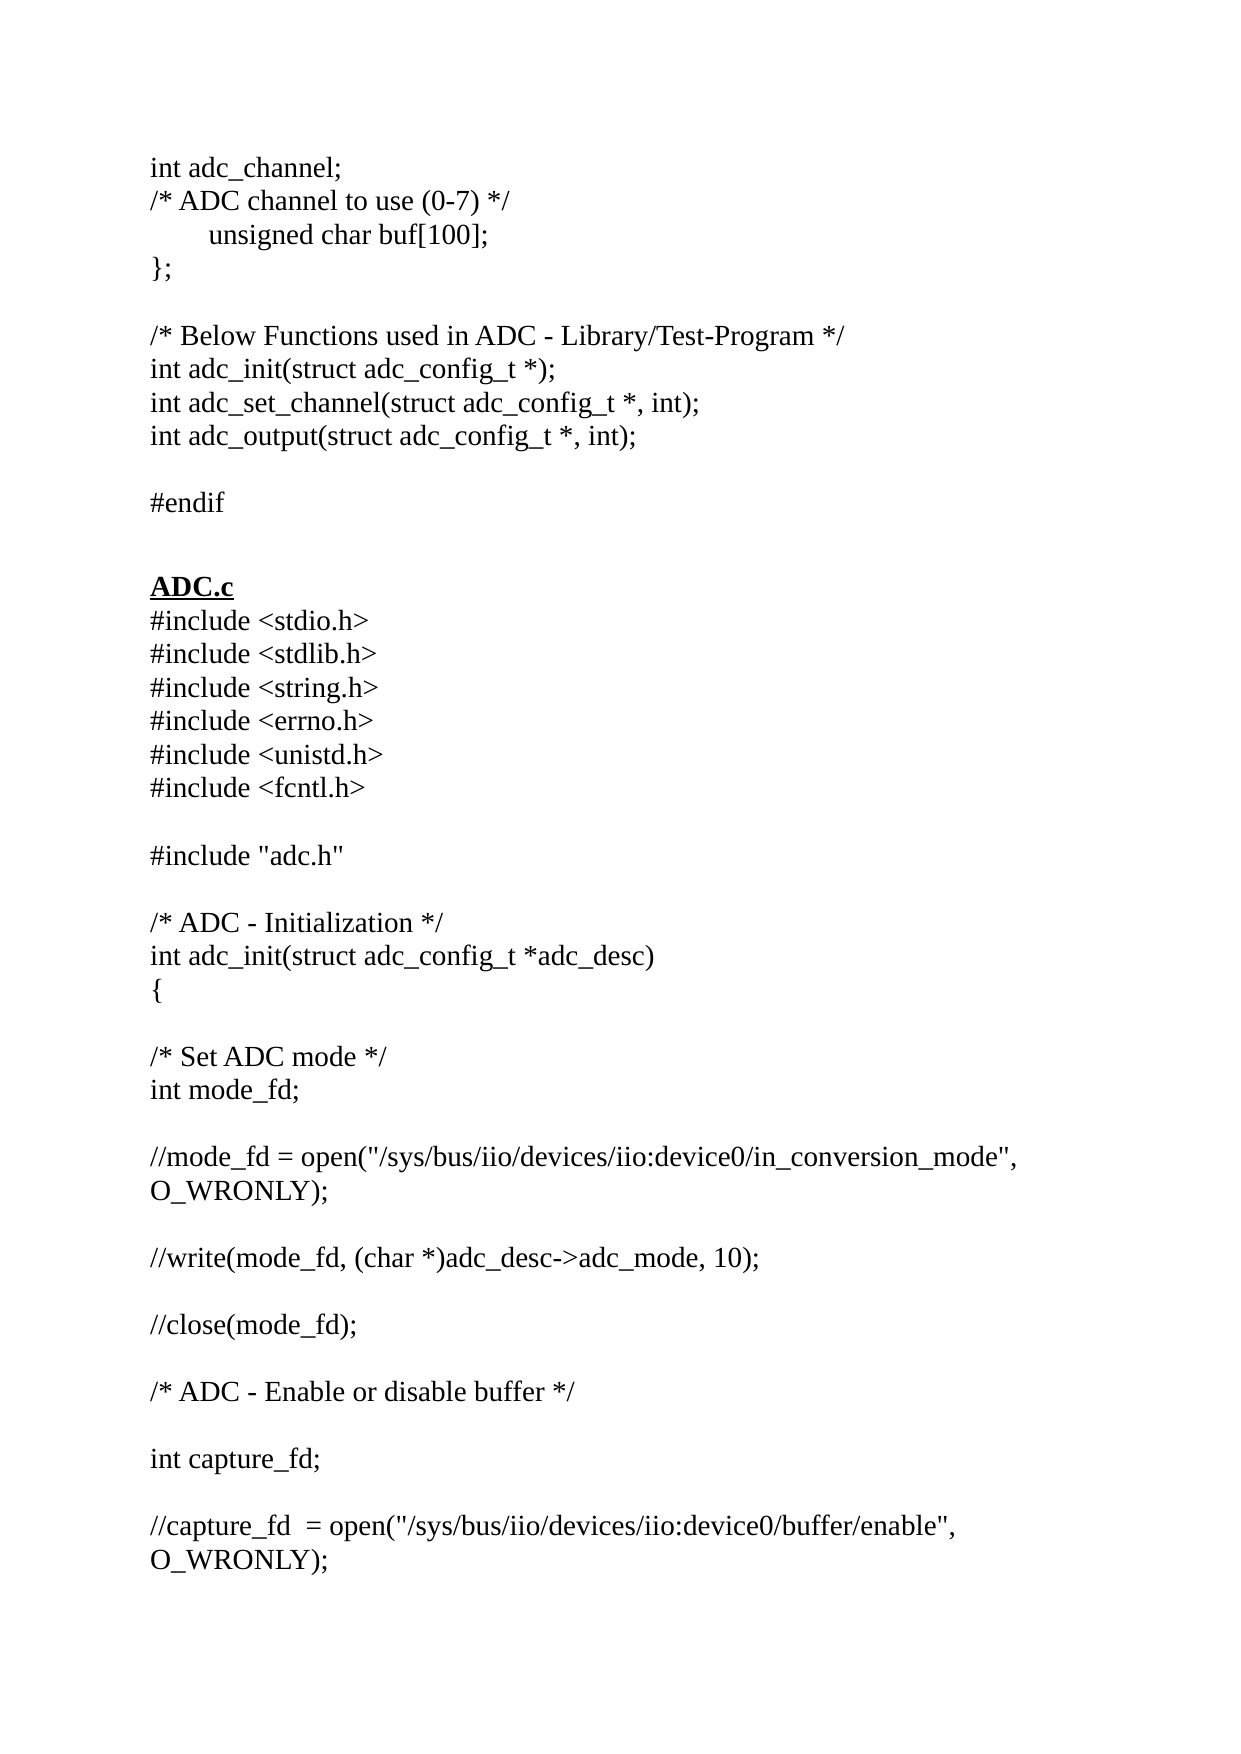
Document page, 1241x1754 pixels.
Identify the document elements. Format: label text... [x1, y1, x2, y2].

text /* Below Functions used in ADC - Library/Test-Program */ [150, 318, 1090, 351]
text //write(mode_fd, (char *)adc_desc->adc_mode, 10); [150, 1240, 1090, 1274]
text }; [150, 251, 1090, 284]
text //close(mode_fd); [150, 1307, 1090, 1341]
text #endif [150, 485, 1090, 519]
text #include "adc.h" [150, 838, 1090, 871]
text unsigned char buf[100]; [150, 217, 1090, 251]
text /* ADC channel to use (0-7) */ [150, 183, 1090, 217]
text int adc_init(struct adc_config_t *adc_desc) [150, 938, 1090, 972]
text #include <unistd.h> [150, 737, 1090, 771]
text #include <errno.h> [150, 703, 1090, 737]
text #include <stdio.h> [150, 603, 1090, 636]
text int mode_fd; [150, 1072, 1090, 1106]
text #include <fcntl.h> [150, 771, 1090, 804]
text /* ADC - Initialization */ [150, 905, 1090, 938]
text int adc_output(struct adc_config_t *, int); [150, 418, 1090, 452]
text int adc_init(struct adc_config_t *); [150, 351, 1090, 385]
text //capture_fd = open("/sys/bus/iio/devices/iio:device0/buffer/enable", O_WRONLY); [150, 1508, 1090, 1576]
text int adc_channel; [150, 150, 1090, 183]
text /* ADC - Enable or disable buffer */ [150, 1374, 1090, 1408]
text #include <string.h> [150, 670, 1090, 703]
text ADC.c [150, 569, 1090, 603]
text /* Set ADC mode */ [150, 1039, 1090, 1072]
text int adc_set_channel(struct adc_config_t *, int); [150, 385, 1090, 418]
text #include <stdlib.h> [150, 636, 1090, 670]
text { [150, 972, 1090, 1005]
text int capture_fd; [150, 1441, 1090, 1475]
text //mode_fd = open("/sys/bus/iio/devices/iio:device0/in_conversion_mode", O_WRONLY); [150, 1139, 1090, 1207]
